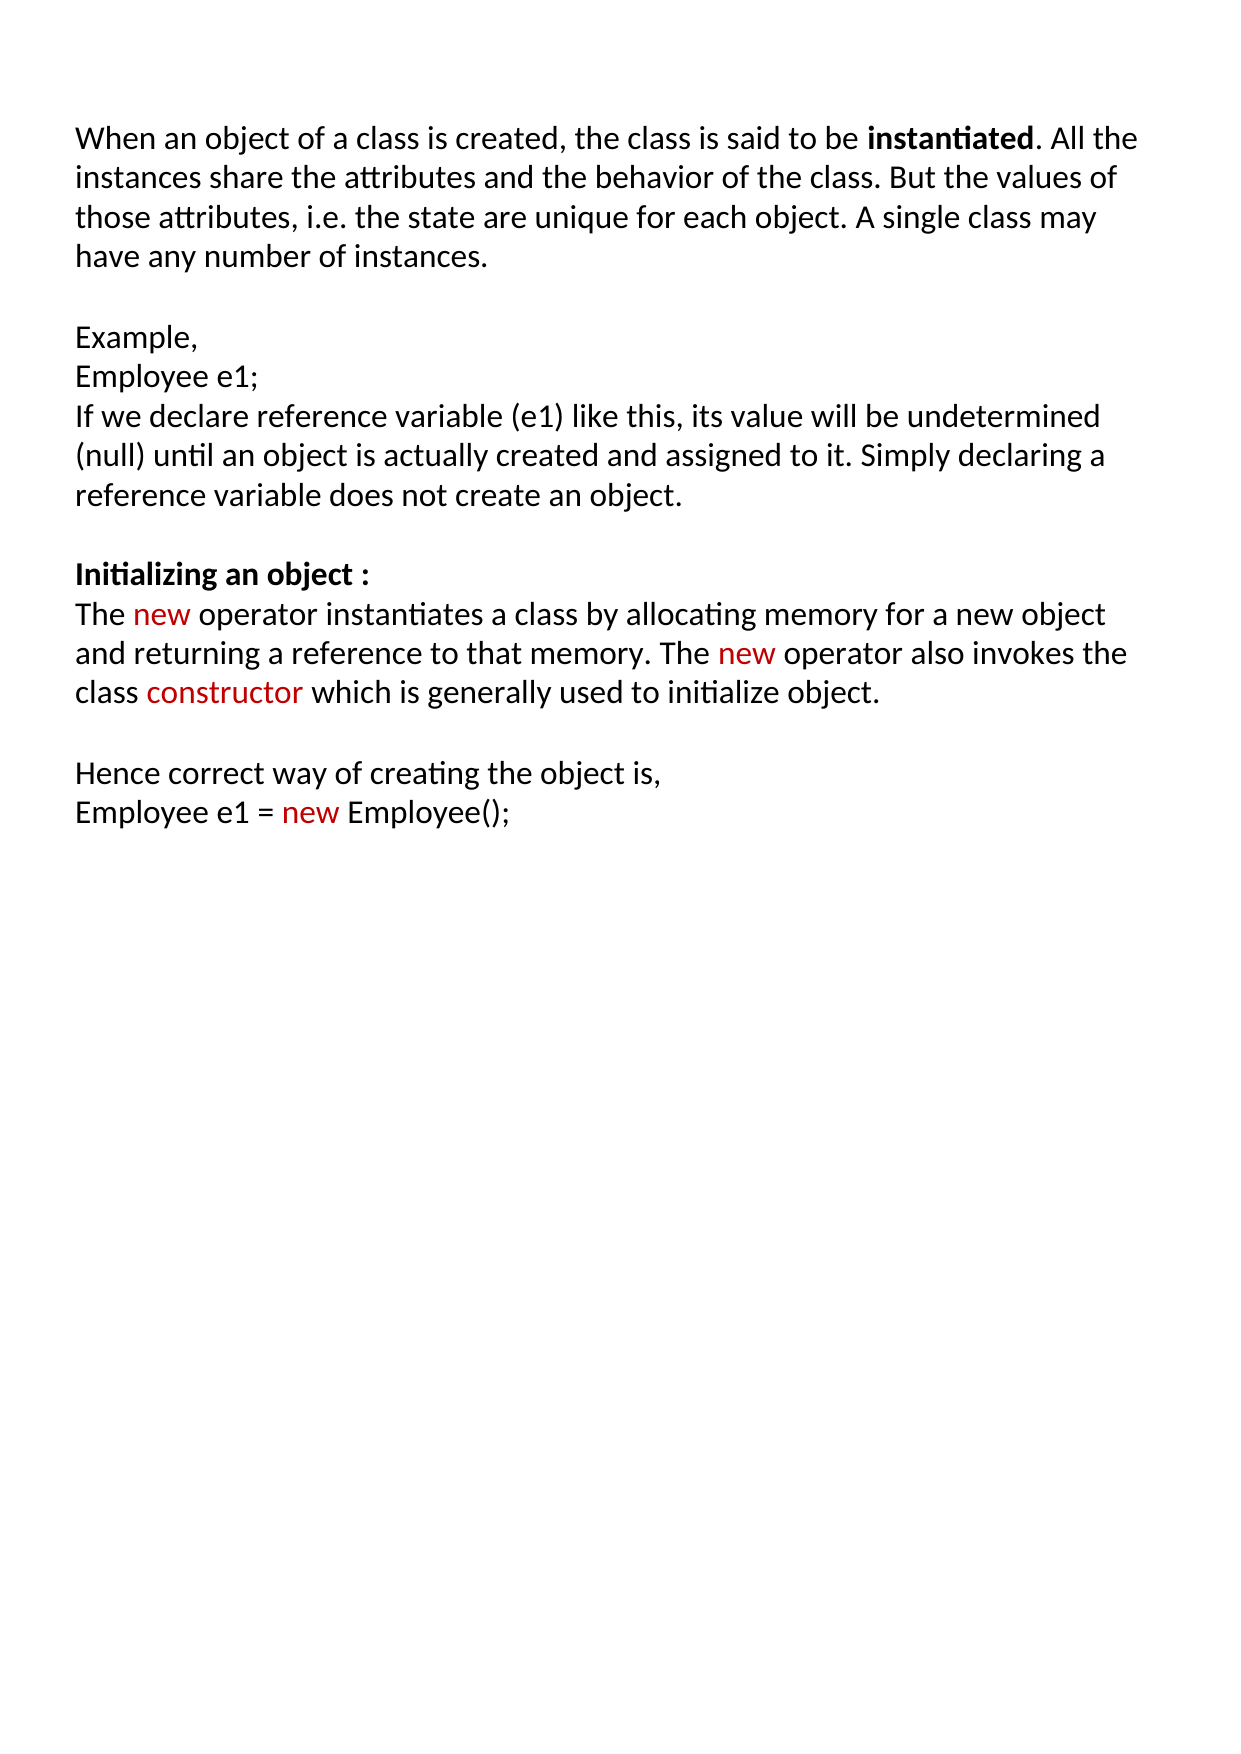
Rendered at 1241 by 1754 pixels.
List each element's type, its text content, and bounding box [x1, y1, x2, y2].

text If we declare reference variable (e1) like this, its value will be undetermined (null) until an object is actually created and assigned to it. Simply declaring a reference variable does not create an object. [75, 396, 1165, 554]
text Initializing an object : [75, 554, 1165, 593]
text When an object of a class is created, the class is said to be instantiated. All the instances share the attributes and the behavior of the class. But the values of those attributes, i.e. the state are unique for each object. A single class may have any number of instances. [75, 118, 1165, 276]
text Employee e1 = new Employee(); [75, 792, 1165, 832]
text Example, [75, 317, 1165, 356]
text Hence correct way of creating the object is, [75, 753, 1165, 792]
text The new operator instantiates a class by allocating memory for a new object and returning a reference to that memory. The new operator also invokes the class constructor which is generally used to initialize object. [75, 593, 1165, 712]
text Employee e1; [75, 356, 1165, 396]
